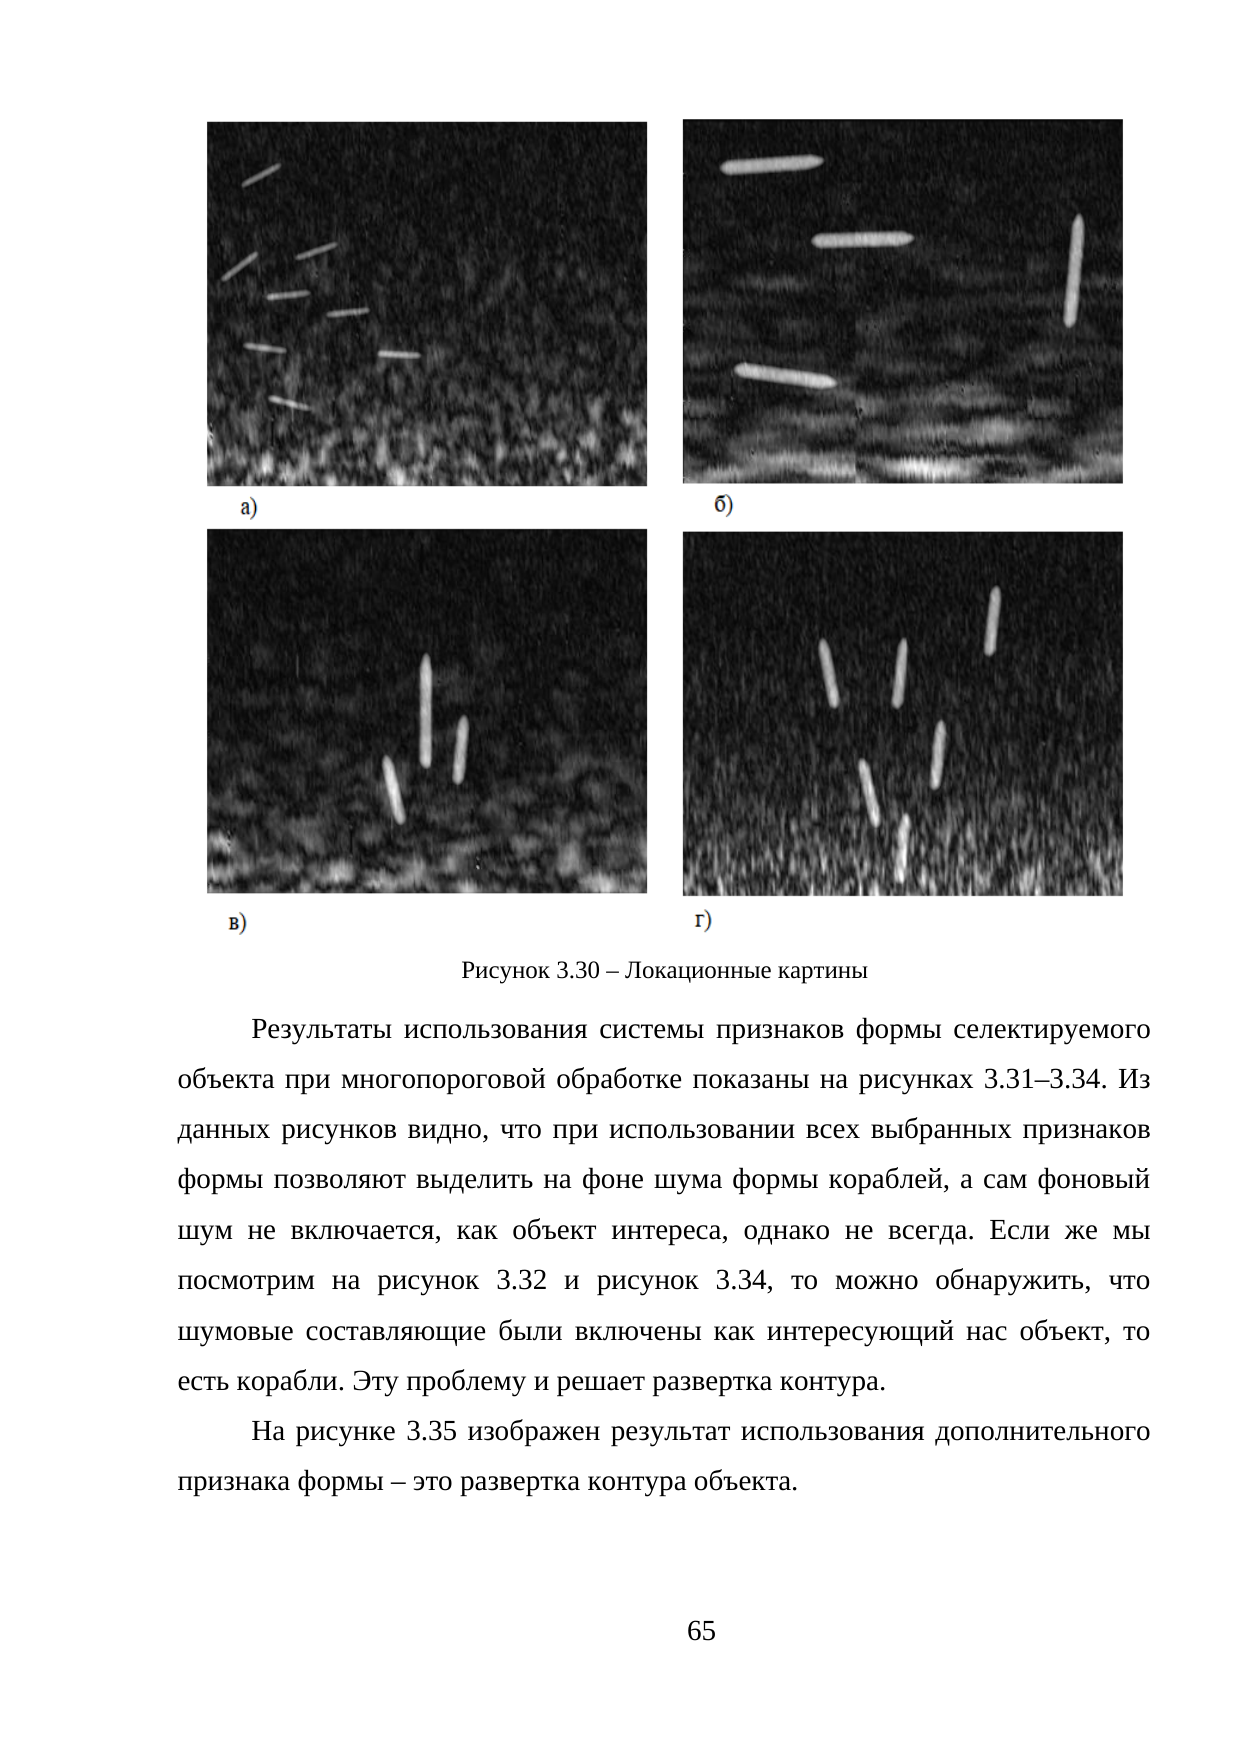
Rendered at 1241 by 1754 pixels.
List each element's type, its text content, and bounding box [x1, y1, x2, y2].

text На рисунке 3.35 изображен результат использования дополнительного признака формы – это развертка контура объекта. [177, 1413, 1152, 1497]
picture [200, 118, 1129, 939]
text Результаты использования системы признаков формы селектируемого объекта при многопороговой обработке показаны на рисунках 3.31–3.34. Из данных рисунков видно, что при использовании всех выбранных признаков формы позволяют выделить на фоне шума формы кораблей, а сам фоновый шум не включается, как объект интереса, однако не всегда. Если же мы посмотрим на рисунок 3.32 и рисунок 3.34, то можно обнаружить, что шумовые составляющие были включены как интересующий нас объект, то есть корабли. Эту проблему и решает развертка контура. [177, 1011, 1152, 1396]
text Рисунок 3.30 – Локационные картины [177, 955, 1152, 984]
